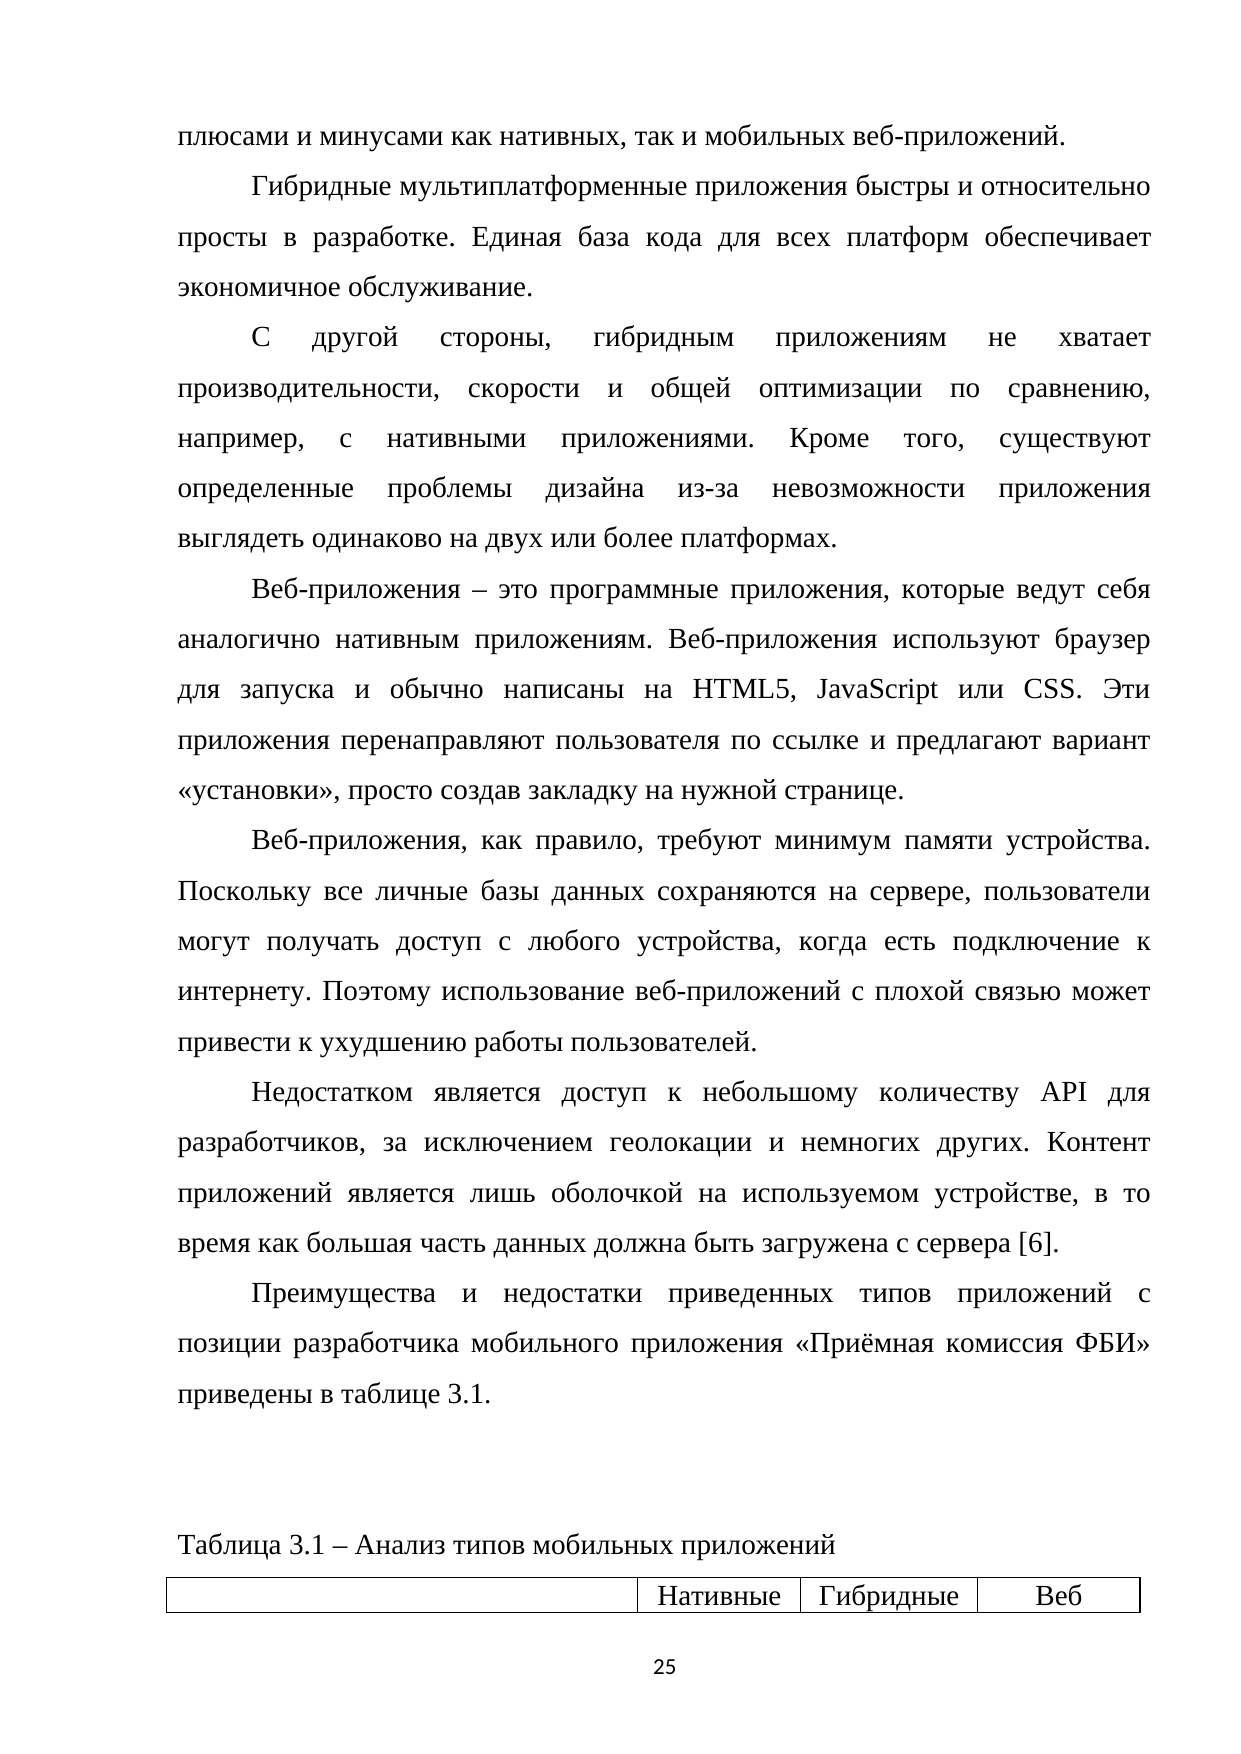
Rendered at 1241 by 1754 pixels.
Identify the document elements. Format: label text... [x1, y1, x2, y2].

text Таблица 3.1 – Анализ типов мобильных приложений [177, 1527, 1152, 1560]
table_header Веб [978, 1578, 1139, 1612]
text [177, 118, 1152, 152]
table_header Нативные [638, 1578, 800, 1612]
text Преимущества и недостатки приведенных типов приложений с позиции разработчика мобильного приложения «Приёмная комиссия ФБИ» приведены в таблице 3.1. [177, 1275, 1152, 1409]
text Недостатком является доступ к небольшому количеству API для разработчиков, за исключением геолокации и немногих других. Контент приложений является лишь оболочкой на используемом устройстве, в то время как большая часть данных должна быть загружена с сервера [6]. [177, 1074, 1152, 1258]
table_header [167, 1578, 637, 1612]
text С другой стороны, гибридным приложениям не хватает производительности, скорости и общей оптимизации по сравнению, например, с нативными приложениями. Кроме того, существуют определенные проблемы дизайна из-за невозможности приложения выглядеть одинаково на двух или более платформах. [177, 319, 1152, 554]
text Гибридные мультиплатформенные приложения быстры и относительно просты в разработке. Единая база кода для всех платформ обеспечивает экономичное обслуживание. [177, 168, 1152, 303]
table_header Гибридные [801, 1578, 977, 1612]
text Веб-приложения, как правило, требуют минимум памяти устройства. Поскольку все личные базы данных сохраняются на сервере, пользователи могут получать доступ с любого устройства, когда есть подключение к интернету. Поэтому использование веб-приложений с плохой связью может привести к ухудшению работы пользователей. [177, 822, 1152, 1057]
text Веб-приложения – это программные приложения, которые ведут себя аналогично нативным приложениям. Веб-приложения используют браузер для запуска и обычно написаны на HTML5, JavaScript или CSS. Эти приложения перенаправляют пользователя по ссылке и предлагают вариант «установки», просто создав закладку на нужной странице. [177, 571, 1152, 806]
